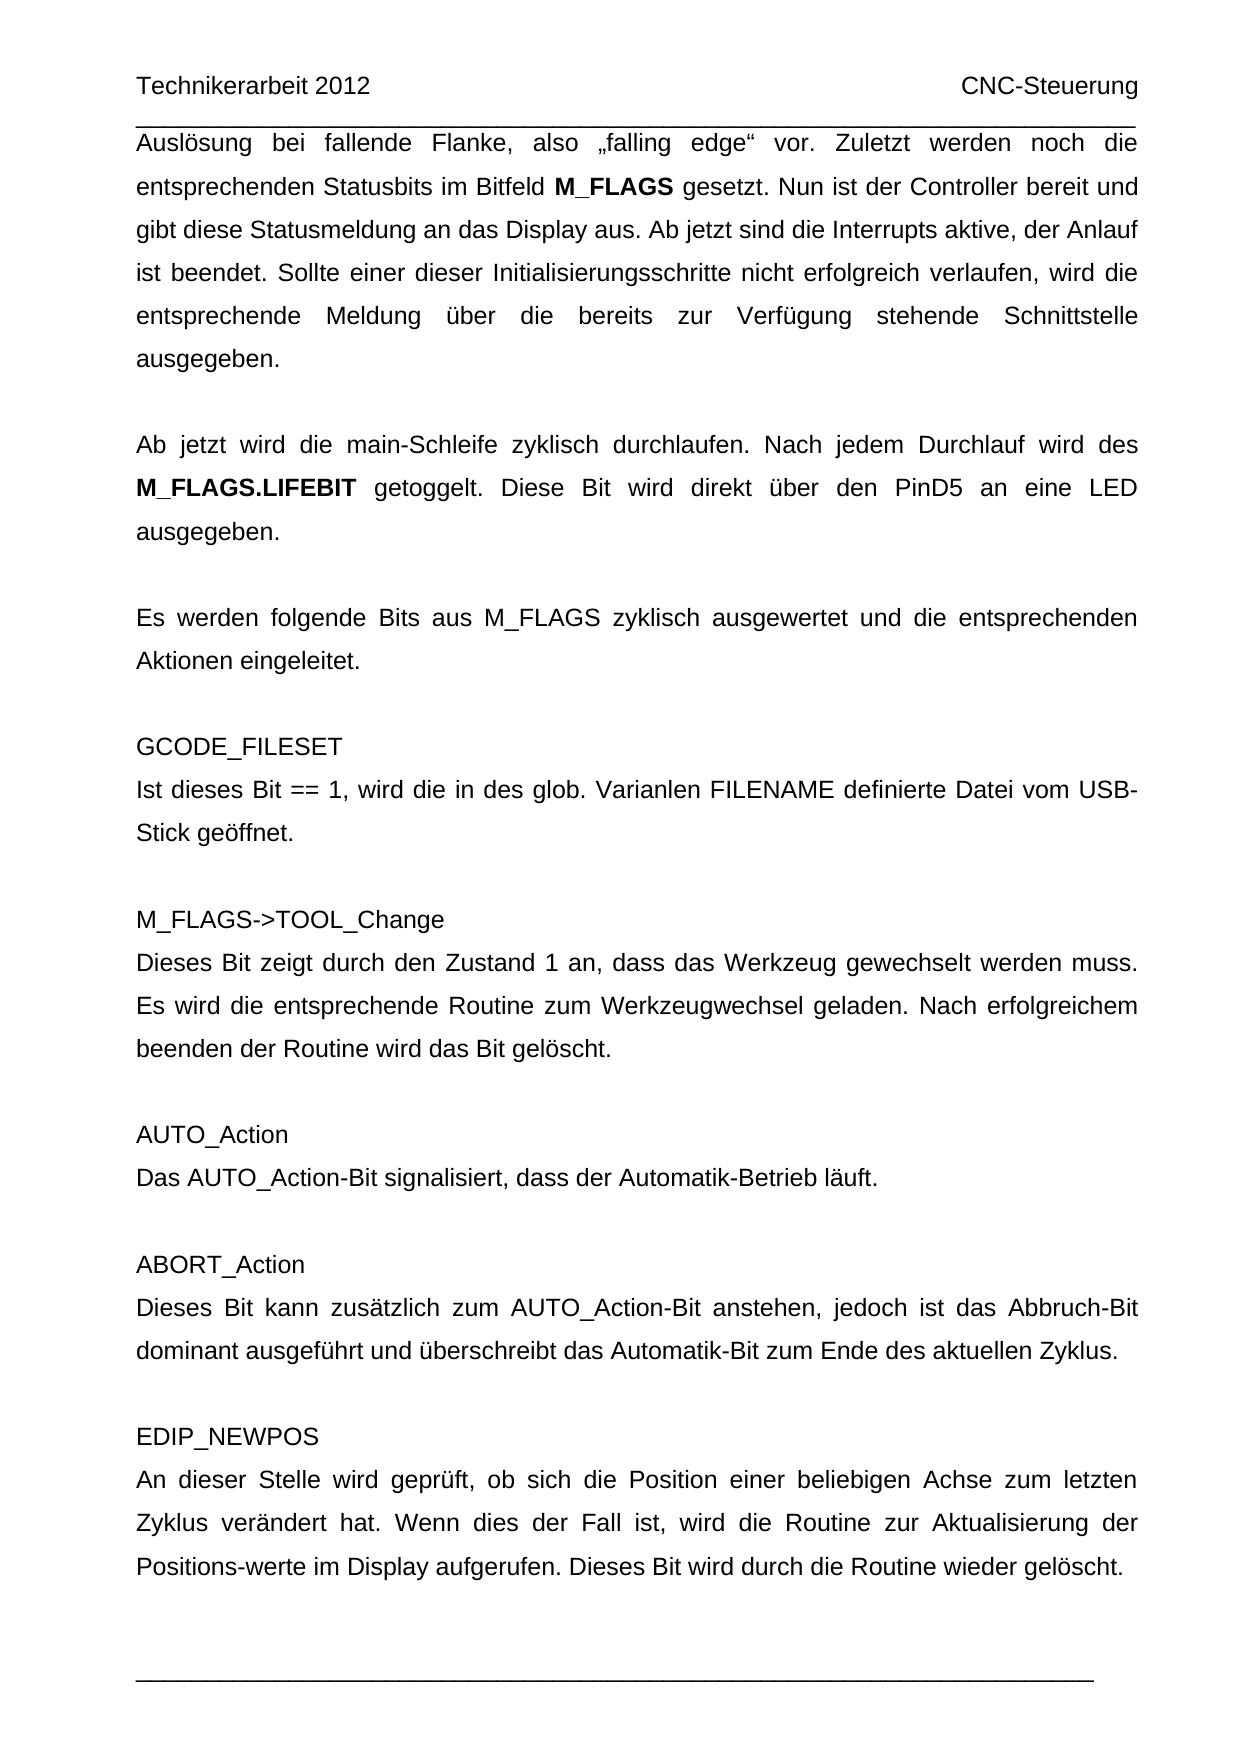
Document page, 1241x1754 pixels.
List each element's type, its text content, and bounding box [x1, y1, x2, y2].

text EDIP_NEWPOS [136, 1422, 1140, 1451]
text Ab jetzt wird die main-Schleife zyklisch durchlaufen. Nach jedem Durchlauf wird des M_FLAGS.LIFEBIT getoggelt. Diese Bit wird direkt über den PinD5 an eine LED ausgegeben. [136, 430, 1140, 545]
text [136, 128, 1140, 373]
text An dieser Stelle wird geprüft, ob sich die Position einer beliebigen Achse zum letzten Zyklus verändert hat. Wenn dies der Fall ist, wird die Routine zur Aktualisierung der Positions-werte im Display aufgerufen. Dieses Bit wird durch die Routine wieder gelöscht. [136, 1465, 1140, 1580]
text Ist dieses Bit == 1, wird die in des glob. Varianlen FILENAME definierte Datei vom USB-Stick geöffnet. [136, 775, 1140, 847]
text Es werden folgende Bits aus M_FLAGS zyklisch ausgewertet und die entsprechenden Aktionen eingeleitet. [136, 603, 1140, 674]
text ABORT_Action [136, 1249, 1140, 1278]
text Dieses Bit zeigt durch den Zustand 1 an, dass das Werkzeug gewechselt werden muss. Es wird die entsprechende Routine zum Werkzeugwechsel geladen. Nach erfolgreichem beenden der Routine wird das Bit gelöscht. [136, 948, 1140, 1063]
text AUTO_Action [136, 1120, 1140, 1149]
text Das AUTO_Action-Bit signalisiert, dass der Automatik-Betrieb läuft. [136, 1163, 1140, 1192]
text Dieses Bit kann zusätzlich zum AUTO_Action-Bit anstehen, jedoch ist das Abbruch-Bit dominant ausgeführt und überschreibt das Automatik-Bit zum Ende des aktuellen Zyklus. [136, 1293, 1140, 1364]
text GCODE_FILESET [136, 732, 1140, 761]
text M_FLAGS->TOOL_Change [136, 904, 1140, 933]
